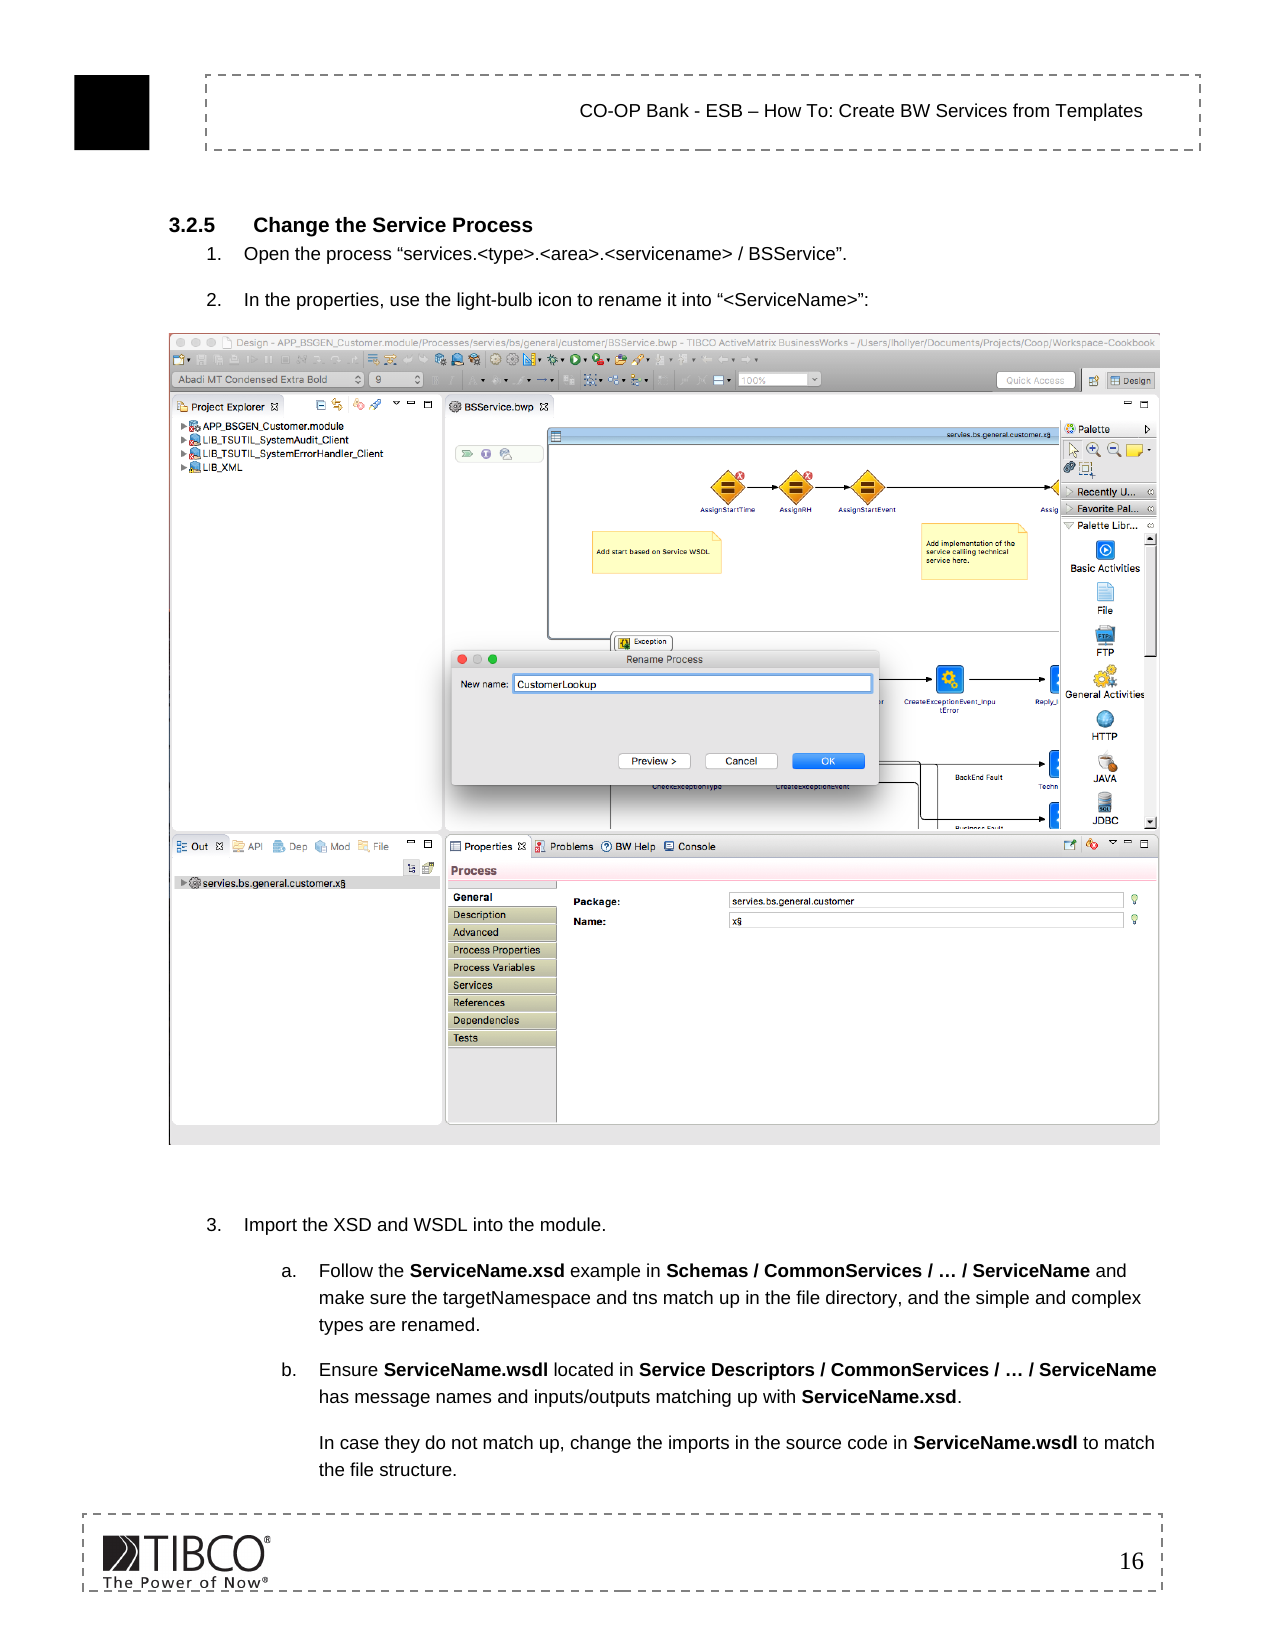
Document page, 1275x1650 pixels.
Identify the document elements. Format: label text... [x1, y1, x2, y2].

list Import the XSD and WSDL into the module. [206, 1214, 1162, 1236]
list Follow the ServiceName.xsd example in Schemas / CommonServices / … / ServiceName and make sure the targetNamespace and tns match up in the file directory, and the simple and complex types are renamed. [281, 1259, 1162, 1335]
list Ensure ServiceName.wsdl located in Service Descriptors / CommonServices / … / ServiceName has message names and inputs/outputs matching up with ServiceName.xsd. [281, 1359, 1162, 1407]
list In the properties, use the light-bulb icon to rename it into “<ServiceName>”: [206, 288, 1162, 310]
list Open the process “services.<type>.<area>.<servicename> / BSService”. [206, 243, 1162, 264]
subtitle Change the Service Process [169, 212, 1162, 236]
text In case they do not match up, change the imports in the source code in ServiceName.wsdl to match the file structure. [319, 1431, 1162, 1480]
picture [103, 1535, 271, 1588]
picture [168, 333, 1160, 1145]
